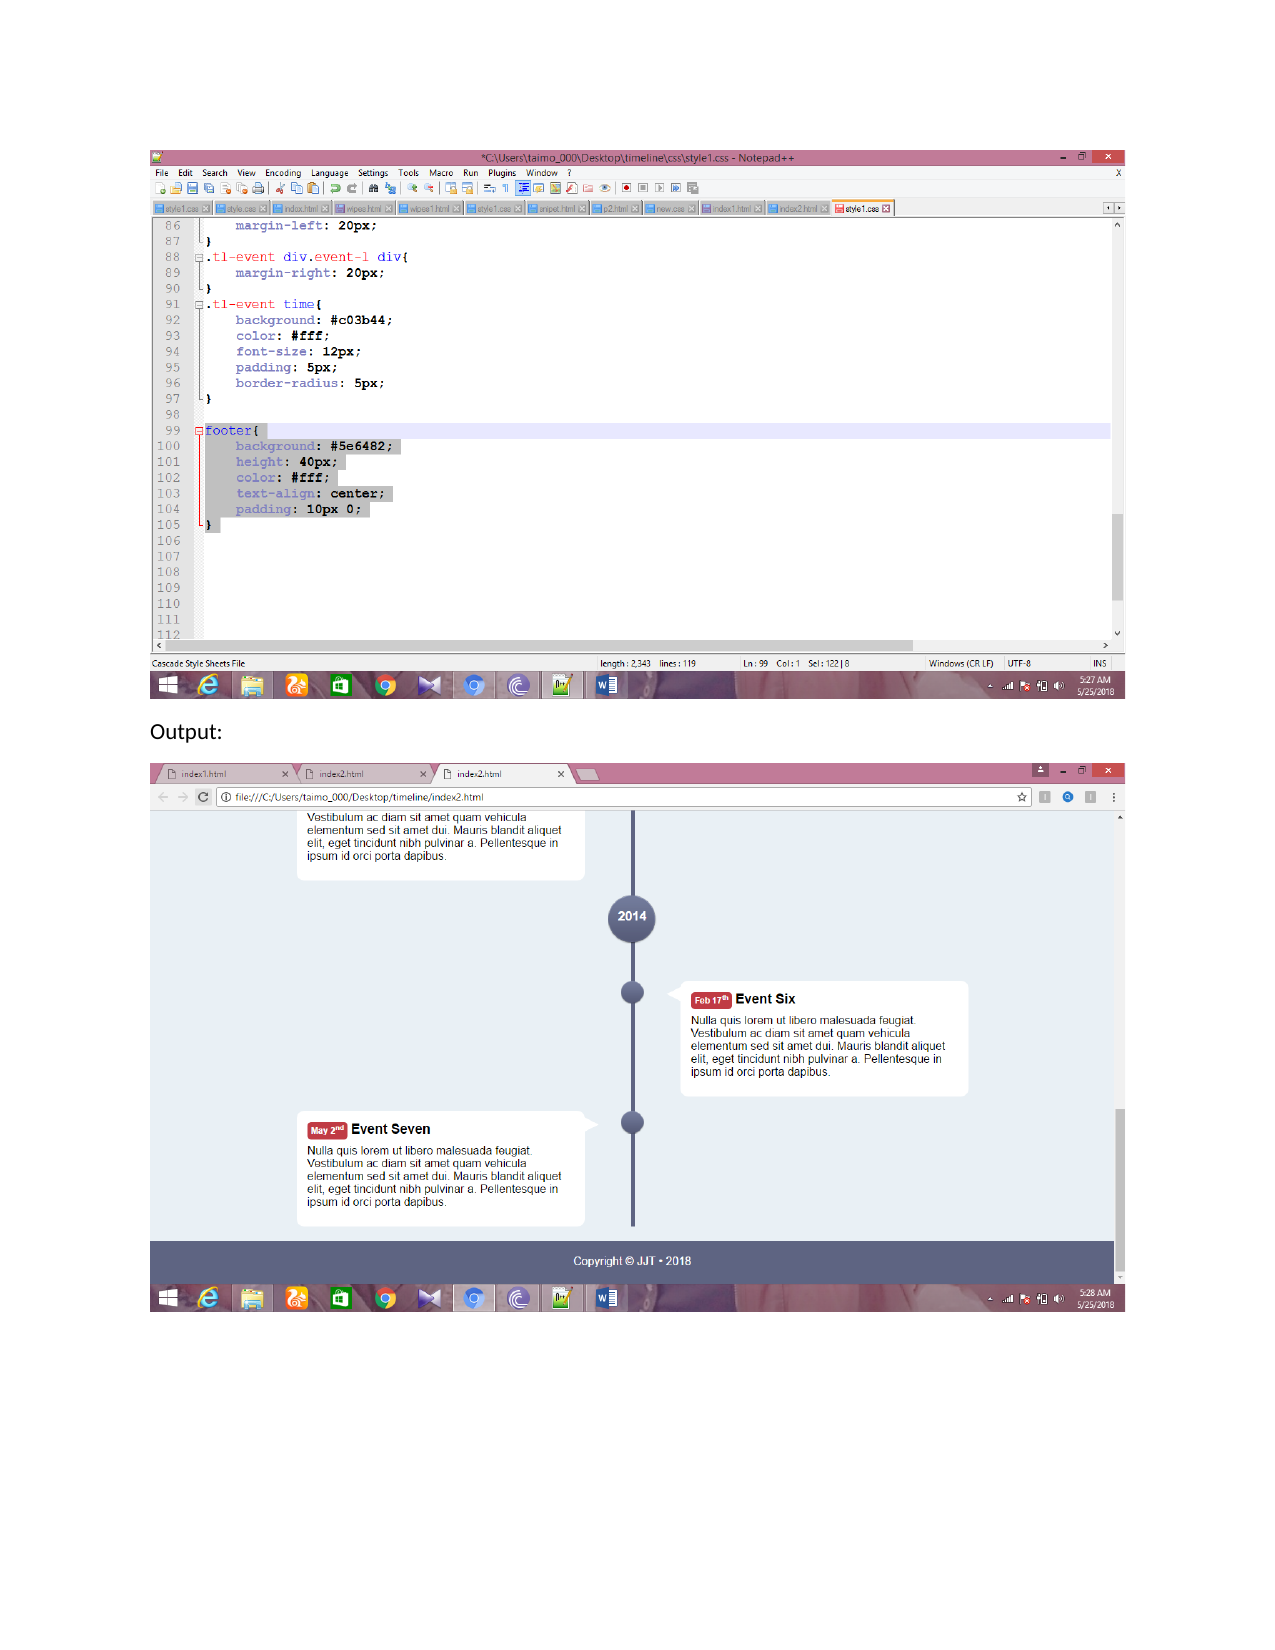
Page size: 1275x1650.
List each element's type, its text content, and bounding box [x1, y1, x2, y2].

picture [150, 150, 1125, 699]
picture [150, 763, 1125, 1312]
text Output: [150, 717, 1125, 745]
